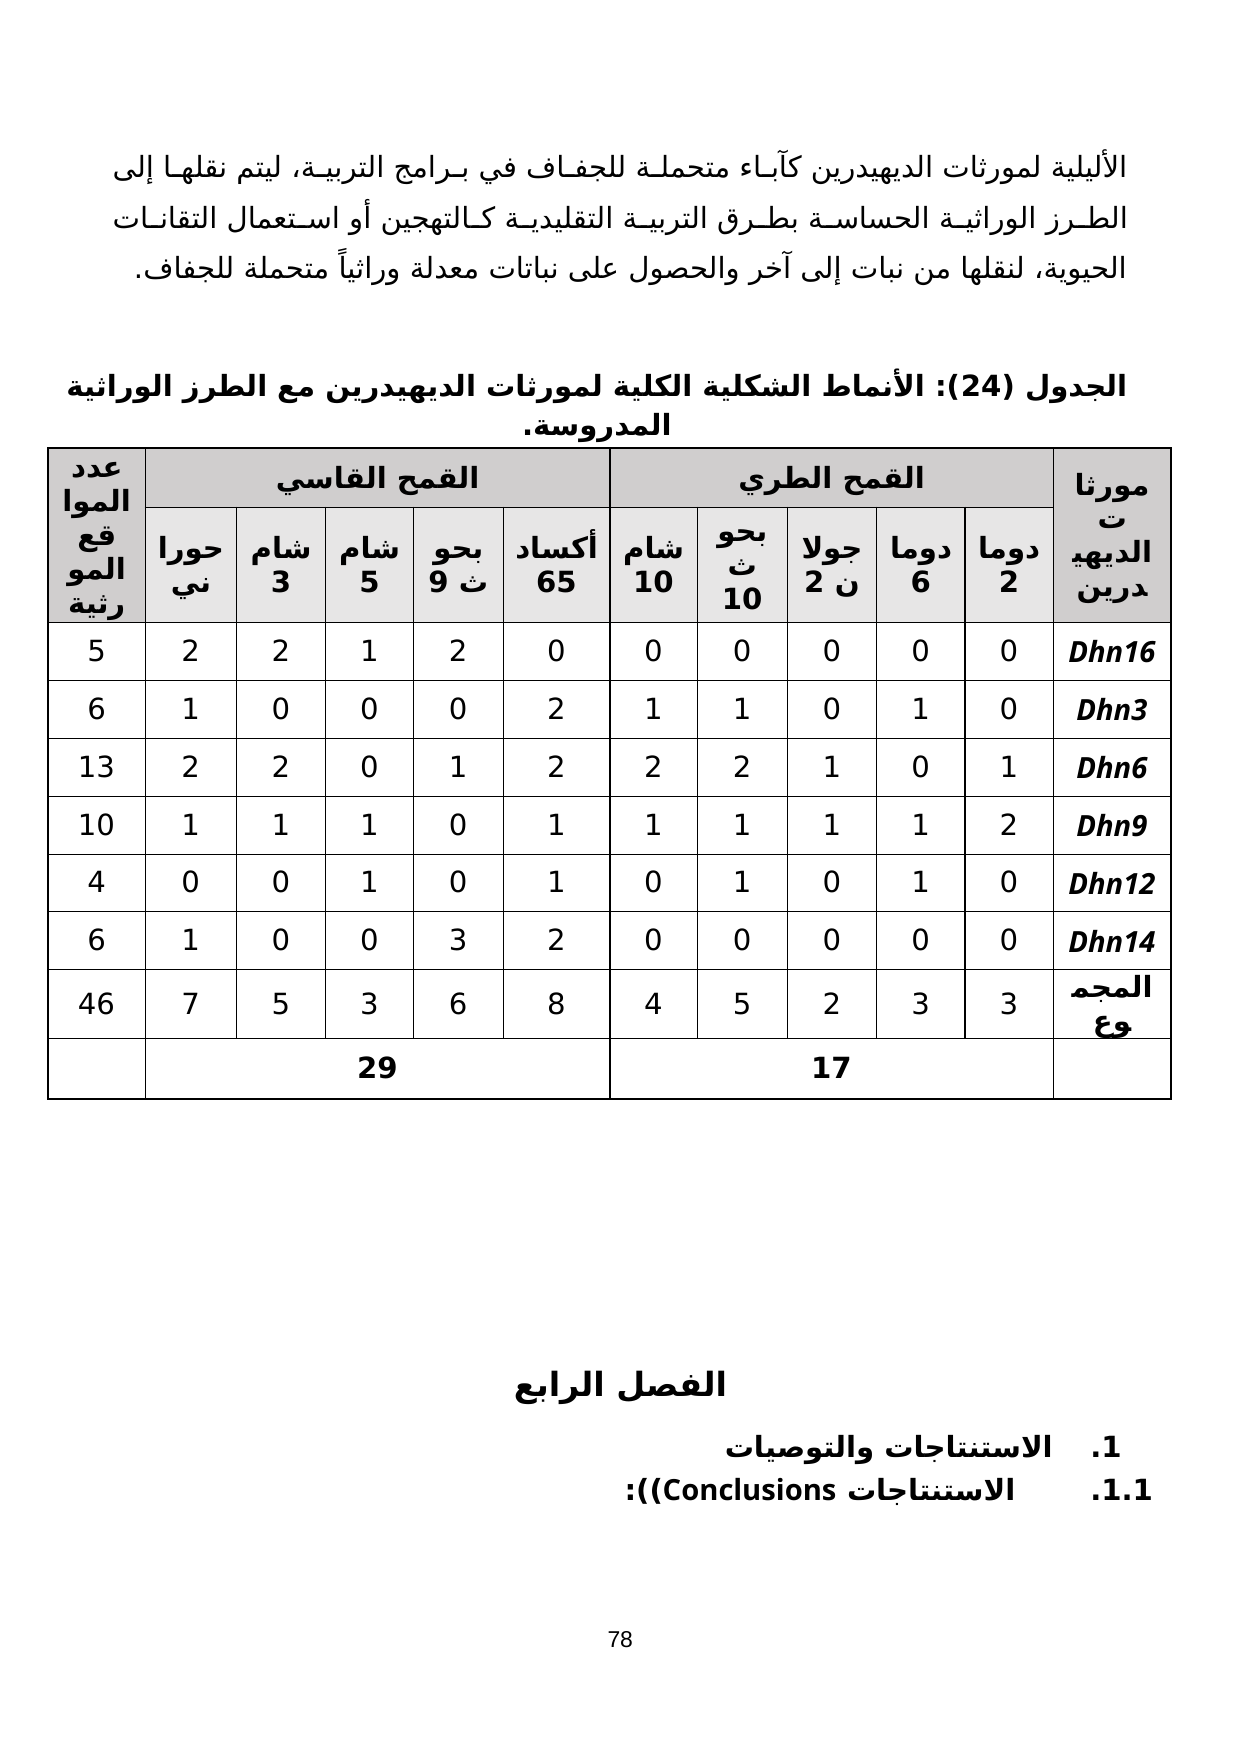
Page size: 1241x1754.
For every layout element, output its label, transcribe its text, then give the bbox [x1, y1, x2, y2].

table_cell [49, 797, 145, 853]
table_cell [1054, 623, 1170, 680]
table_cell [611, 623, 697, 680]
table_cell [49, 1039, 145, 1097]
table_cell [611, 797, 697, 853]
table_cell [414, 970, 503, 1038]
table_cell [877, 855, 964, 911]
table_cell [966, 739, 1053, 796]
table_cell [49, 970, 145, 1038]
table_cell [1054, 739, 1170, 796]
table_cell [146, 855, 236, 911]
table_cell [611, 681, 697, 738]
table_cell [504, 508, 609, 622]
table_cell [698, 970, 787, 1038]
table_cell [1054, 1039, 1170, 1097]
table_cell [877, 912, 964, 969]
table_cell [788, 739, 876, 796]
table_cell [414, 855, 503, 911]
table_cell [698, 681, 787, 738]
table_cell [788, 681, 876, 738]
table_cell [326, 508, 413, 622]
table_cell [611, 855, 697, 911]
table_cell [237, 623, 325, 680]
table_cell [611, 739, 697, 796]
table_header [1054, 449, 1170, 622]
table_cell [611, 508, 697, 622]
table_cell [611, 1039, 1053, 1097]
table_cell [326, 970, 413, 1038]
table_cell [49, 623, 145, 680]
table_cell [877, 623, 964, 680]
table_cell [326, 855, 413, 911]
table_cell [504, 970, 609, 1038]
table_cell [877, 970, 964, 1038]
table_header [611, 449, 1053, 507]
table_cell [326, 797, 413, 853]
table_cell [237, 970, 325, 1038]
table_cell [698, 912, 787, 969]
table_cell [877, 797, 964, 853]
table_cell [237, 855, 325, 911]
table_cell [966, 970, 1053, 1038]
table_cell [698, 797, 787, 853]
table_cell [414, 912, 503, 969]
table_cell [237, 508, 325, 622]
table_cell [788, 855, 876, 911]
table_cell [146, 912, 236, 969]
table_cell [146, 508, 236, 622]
text الجدول (24): الأنماط الشكلية الكلية لمورثات الديهيدرين مع الطرز الوراثية المدروسة. [66, 369, 1128, 442]
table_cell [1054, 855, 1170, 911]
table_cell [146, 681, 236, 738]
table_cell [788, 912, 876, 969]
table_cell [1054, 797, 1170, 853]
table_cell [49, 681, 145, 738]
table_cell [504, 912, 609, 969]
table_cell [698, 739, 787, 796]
list الاستنتاجات والتوصيات [112, 1431, 1090, 1465]
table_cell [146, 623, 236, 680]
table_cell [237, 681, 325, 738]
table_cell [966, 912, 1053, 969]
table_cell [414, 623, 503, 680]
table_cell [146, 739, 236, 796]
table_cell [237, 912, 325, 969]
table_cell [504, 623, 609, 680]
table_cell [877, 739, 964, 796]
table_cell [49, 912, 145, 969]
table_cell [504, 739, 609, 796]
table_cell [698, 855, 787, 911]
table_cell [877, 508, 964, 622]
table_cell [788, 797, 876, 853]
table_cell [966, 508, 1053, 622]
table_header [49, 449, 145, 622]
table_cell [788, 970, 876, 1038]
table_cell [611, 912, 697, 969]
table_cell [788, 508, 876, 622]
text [112, 150, 1128, 286]
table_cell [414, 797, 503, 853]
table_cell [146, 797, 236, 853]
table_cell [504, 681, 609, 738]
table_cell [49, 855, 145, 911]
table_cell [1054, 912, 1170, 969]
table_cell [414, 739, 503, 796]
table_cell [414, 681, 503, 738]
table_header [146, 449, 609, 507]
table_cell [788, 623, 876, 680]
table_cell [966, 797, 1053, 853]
list الاستنتاجات Conclusions)): [112, 1470, 1090, 1509]
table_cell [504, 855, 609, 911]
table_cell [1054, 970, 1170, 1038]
text الفصل الرابع [112, 1365, 1128, 1404]
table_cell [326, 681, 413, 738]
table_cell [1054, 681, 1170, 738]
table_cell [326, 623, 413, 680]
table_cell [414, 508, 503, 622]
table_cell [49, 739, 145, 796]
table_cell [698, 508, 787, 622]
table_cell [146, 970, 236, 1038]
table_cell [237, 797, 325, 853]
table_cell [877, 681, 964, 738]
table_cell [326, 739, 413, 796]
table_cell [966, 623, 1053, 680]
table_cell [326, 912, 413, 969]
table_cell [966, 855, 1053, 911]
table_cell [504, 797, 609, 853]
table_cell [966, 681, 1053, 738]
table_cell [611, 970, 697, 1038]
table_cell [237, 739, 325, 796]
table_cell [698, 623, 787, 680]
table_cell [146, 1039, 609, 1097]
